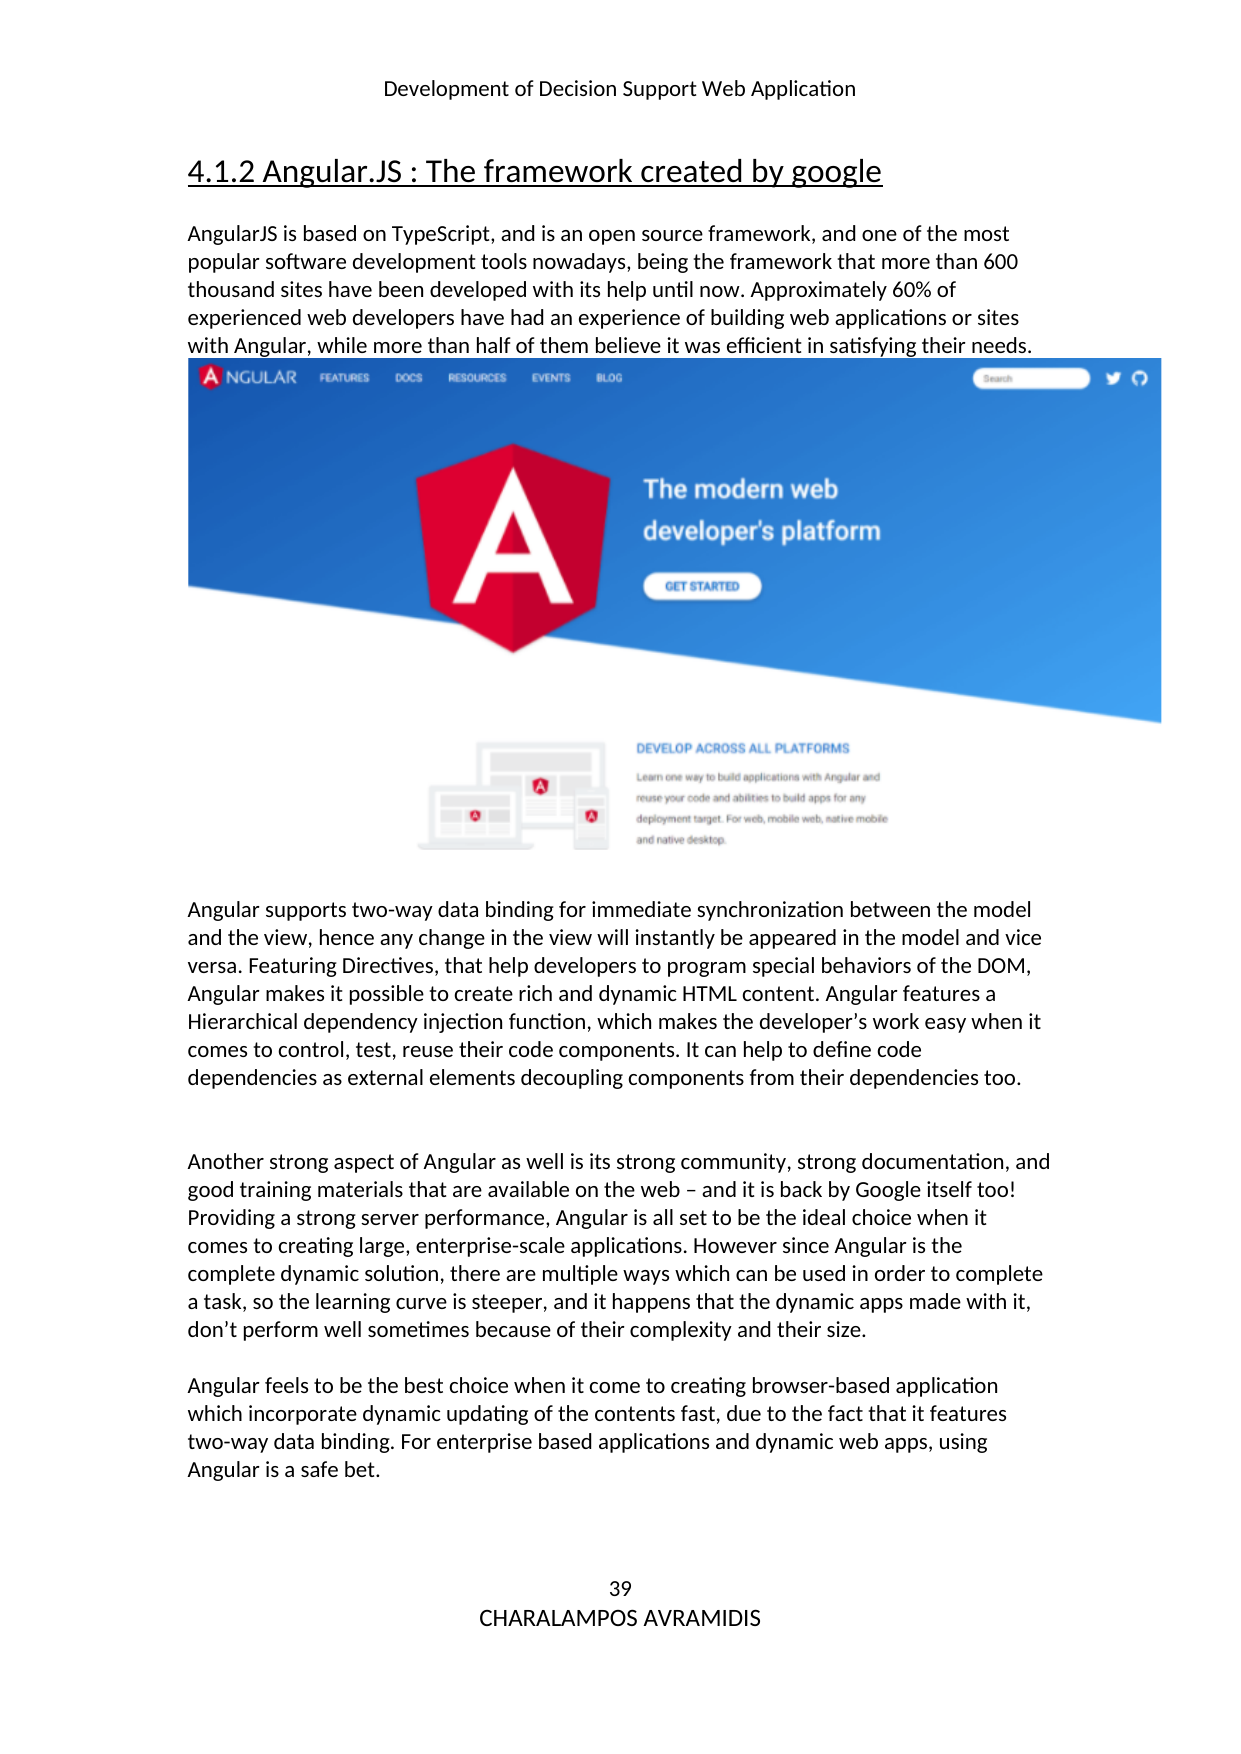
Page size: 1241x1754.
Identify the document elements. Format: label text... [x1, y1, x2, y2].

text Angular feels to be the best choice when it come to creating browser-based application which incorporate dynamic updating of the contents fast, due to the fact that it features two-way data binding. For enterprise based applications and dynamic web apps, using Angular is a safe bet. [187, 1371, 1053, 1483]
picture [187, 358, 1162, 867]
text AngularJS is based on TypeScript, and is an open source framework, and one of the most popular software development tools nowadays, being the framework that more than 600 thousand sites have been developed with its help until now. Approximately 60% of experienced web developers have had an experience of building web applications or sites with Angular, while more than half of them believe it was efficient in satisfying their needs. [187, 219, 1053, 358]
text Angular supports two-way data binding for immediate synchronization between the model and the view, hence any change in the view will instantly be appeared in the model and vice versa. Featuring Directives, that help developers to program special behaviors of the DOM, Angular makes it possible to create rich and dynamic HTML content. Angular features a Hierarchical dependency injection function, which makes the developer’s work easy when it comes to control, test, reuse their code components. It can help to define code dependencies as external elements decoupling components from their dependencies too. [187, 895, 1053, 1091]
text 4.1.2 Angular.JS : The framework created by google [187, 150, 1053, 191]
text Another strong aspect of Angular as well is its strong community, strong documentation, and good training materials that are available on the web – and it is back by Google itself too! Providing a strong server performance, Angular is all set to be the ideal choice when it comes to creating large, enterprise-scale applications. However since Angular is the complete dynamic solution, there are multiple ways which can be used in order to complete a task, so the learning curve is steeper, and it happens that the dynamic apps made with it, don’t perform well sometimes because of their complexity and their size. [187, 1147, 1053, 1343]
